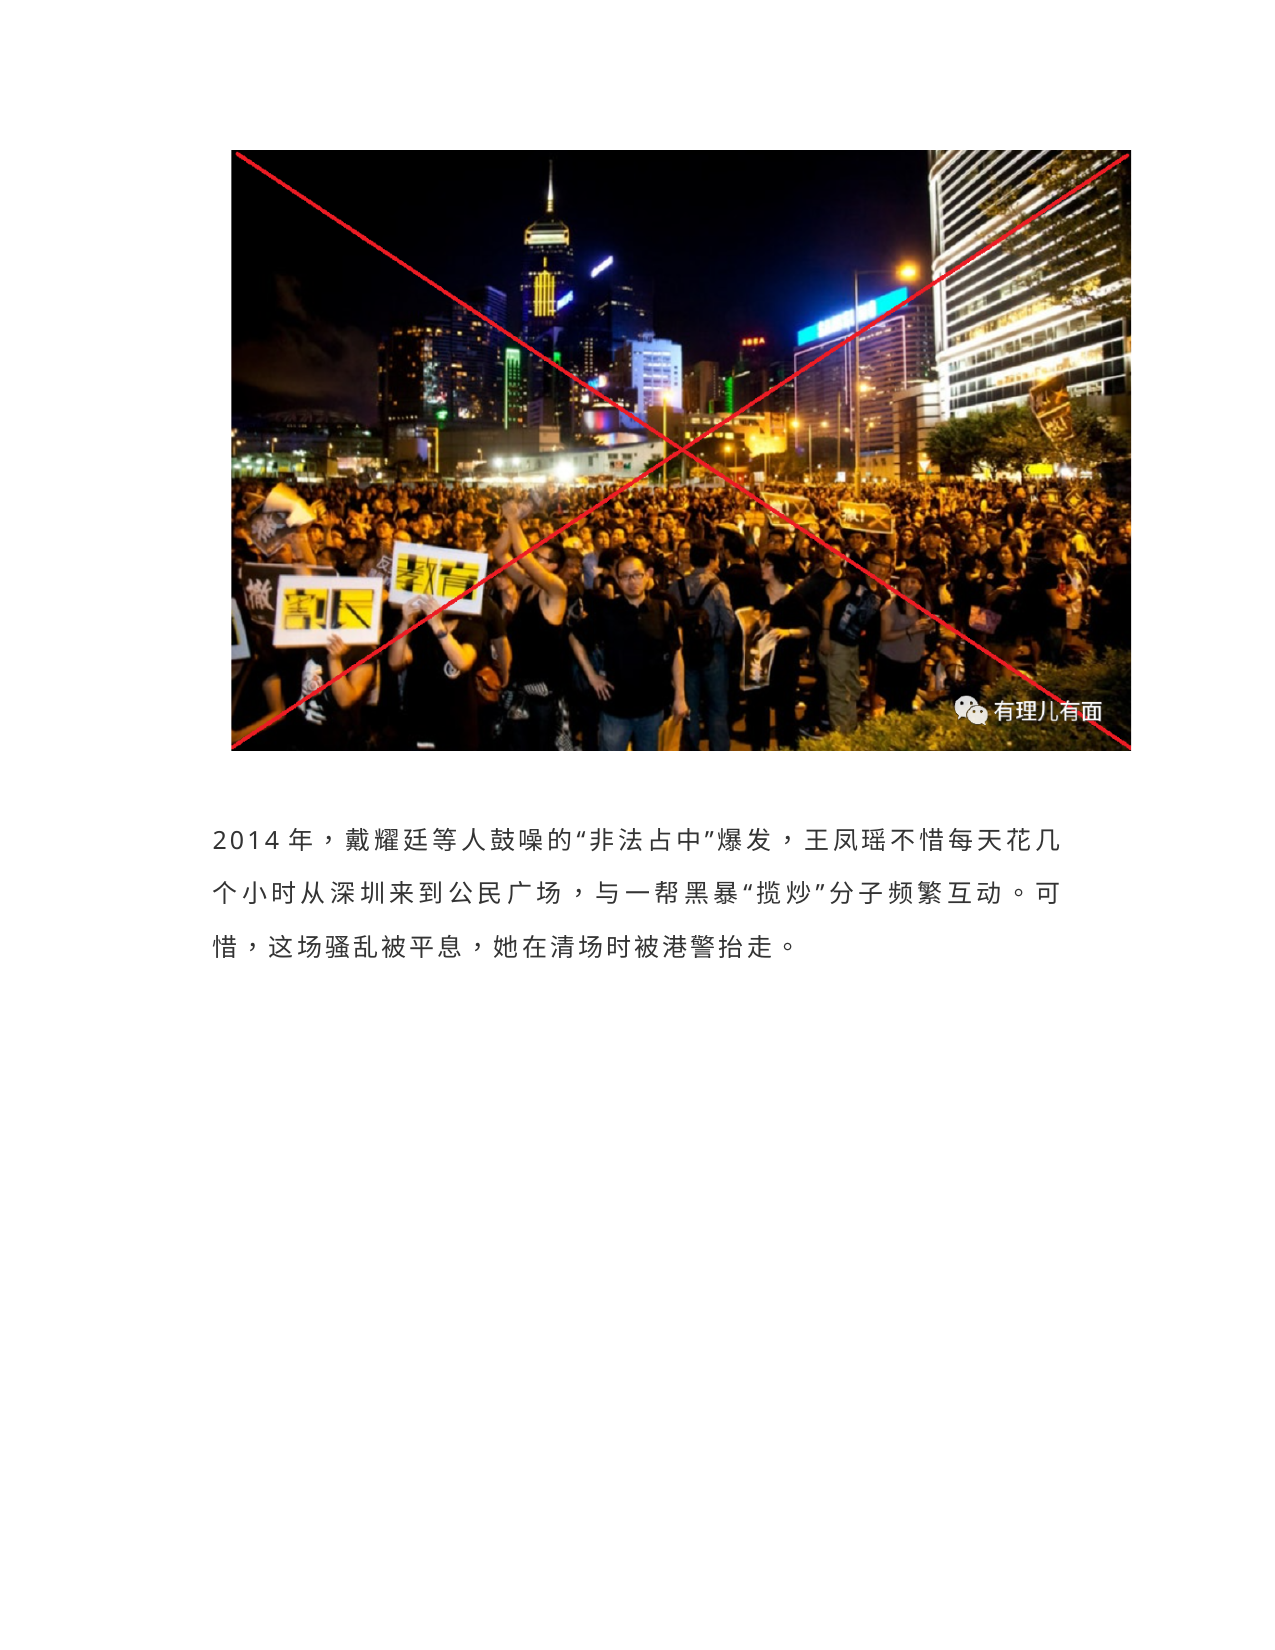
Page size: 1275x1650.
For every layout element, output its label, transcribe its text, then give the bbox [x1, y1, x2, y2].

picture [231, 150, 1132, 751]
text 2014年，戴耀廷等人鼓噪的“非法占中”爆发，王凤瑶不惜每天花几个小时从深圳来到公民广场，与一帮黑暴“揽炒”分子频繁互动。可惜，这场骚乱被平息，她在清场时被港警抬走。 [212, 804, 1062, 963]
